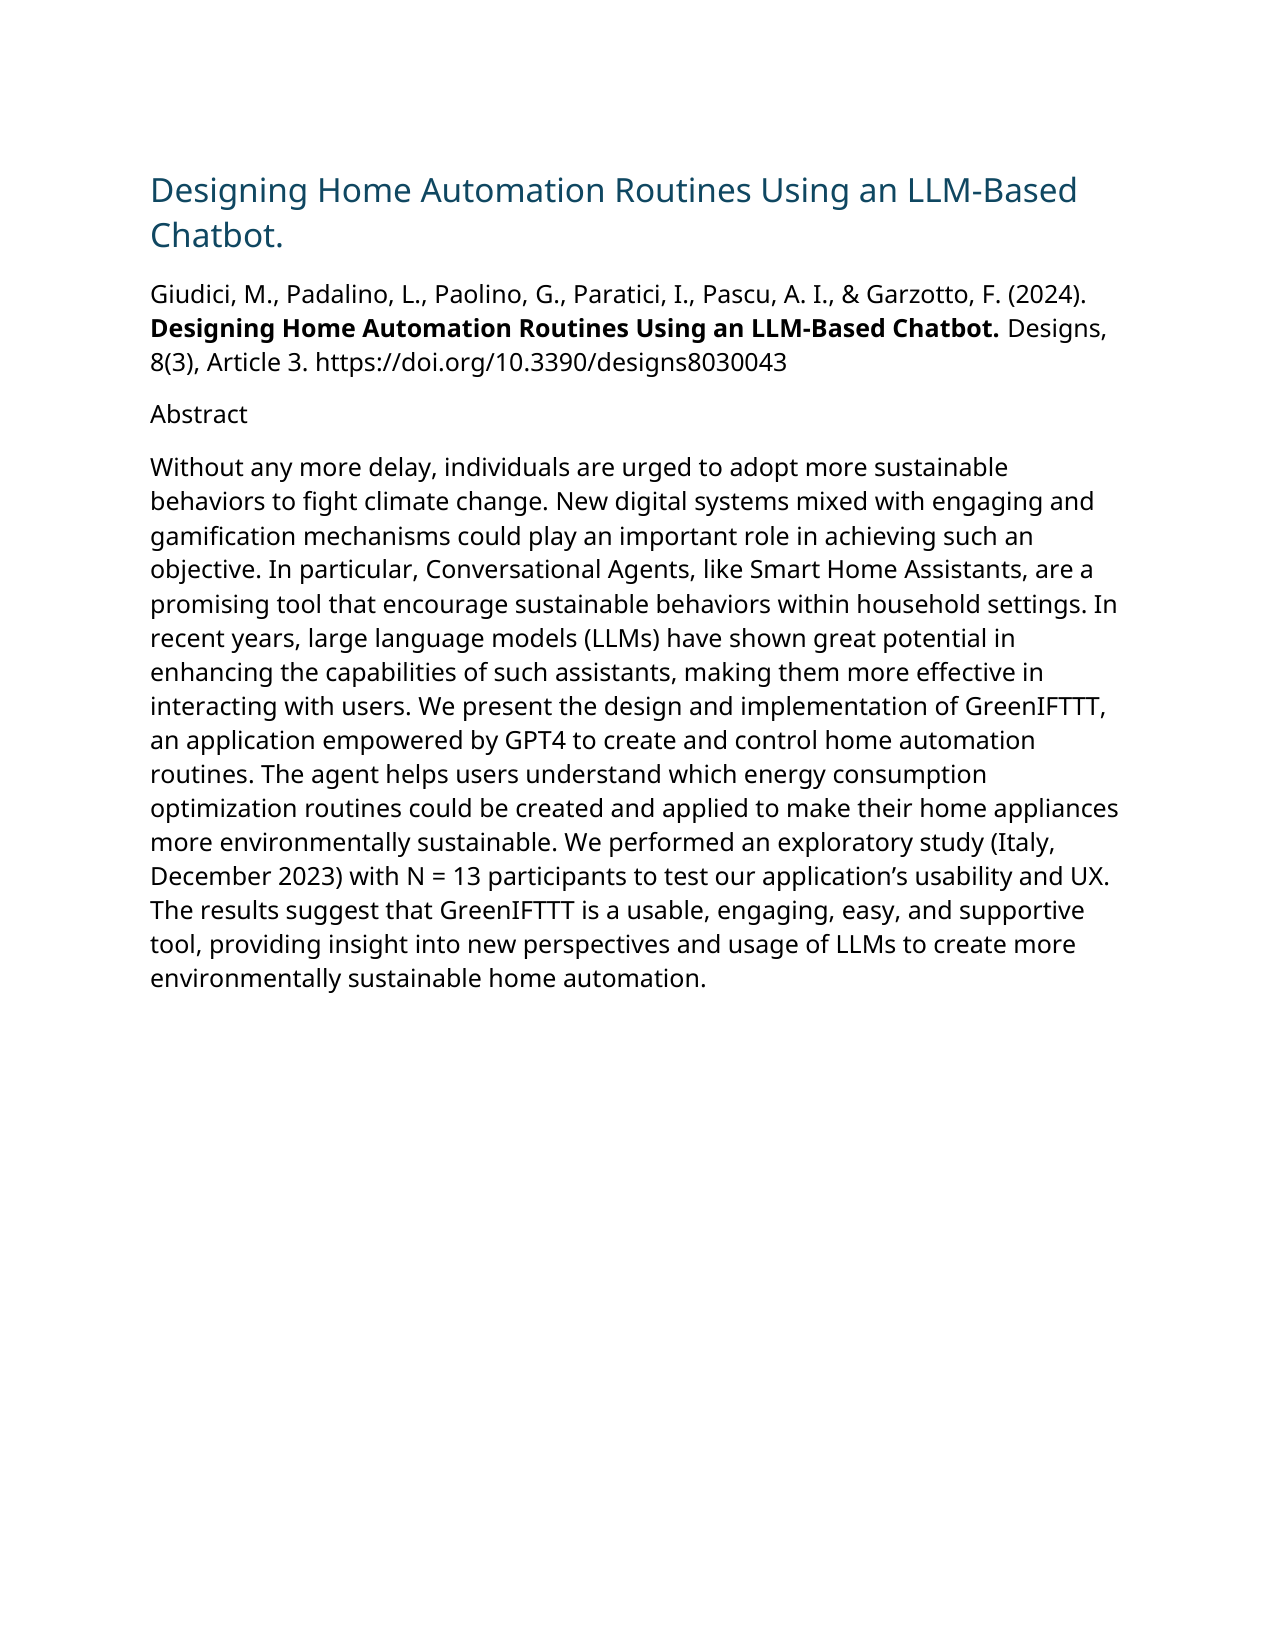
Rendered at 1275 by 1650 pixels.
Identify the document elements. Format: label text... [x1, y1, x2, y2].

text Giudici, M., Padalino, L., Paolino, G., Paratici, I., Pascu, A. I., & Garzotto, F. (2024). Designing Home Automation Routines Using an LLM-Based Chatbot. Designs, 8(3), Article 3. https://doi.org/10.3390/designs8030043 [150, 276, 1125, 378]
subtitle Designing Home Automation Routines Using an LLM-Based Chatbot. [150, 167, 1125, 257]
text Without any more delay, individuals are urged to adopt more sustainable behaviors to fight climate change. New digital systems mixed with engaging and gamification mechanisms could play an important role in achieving such an objective. In particular, Conversational Agents, like Smart Home Assistants, are a promising tool that encourage sustainable behaviors within household settings. In recent years, large language models (LLMs) have shown great potential in enhancing the capabilities of such assistants, making them more effective in interacting with users. We present the design and implementation of GreenIFTTT, an application empowered by GPT4 to create and control home automation routines. The agent helps users understand which energy consumption optimization routines could be created and applied to make their home appliances more environmentally sustainable. We performed an exploratory study (Italy, December 2023) with N = 13 participants to test our application’s usability and UX. The results suggest that GreenIFTTT is a usable, engaging, easy, and supportive tool, providing insight into new perspectives and usage of LLMs to create more environmentally sustainable home automation. [150, 450, 1125, 995]
text Abstract [150, 397, 1125, 431]
